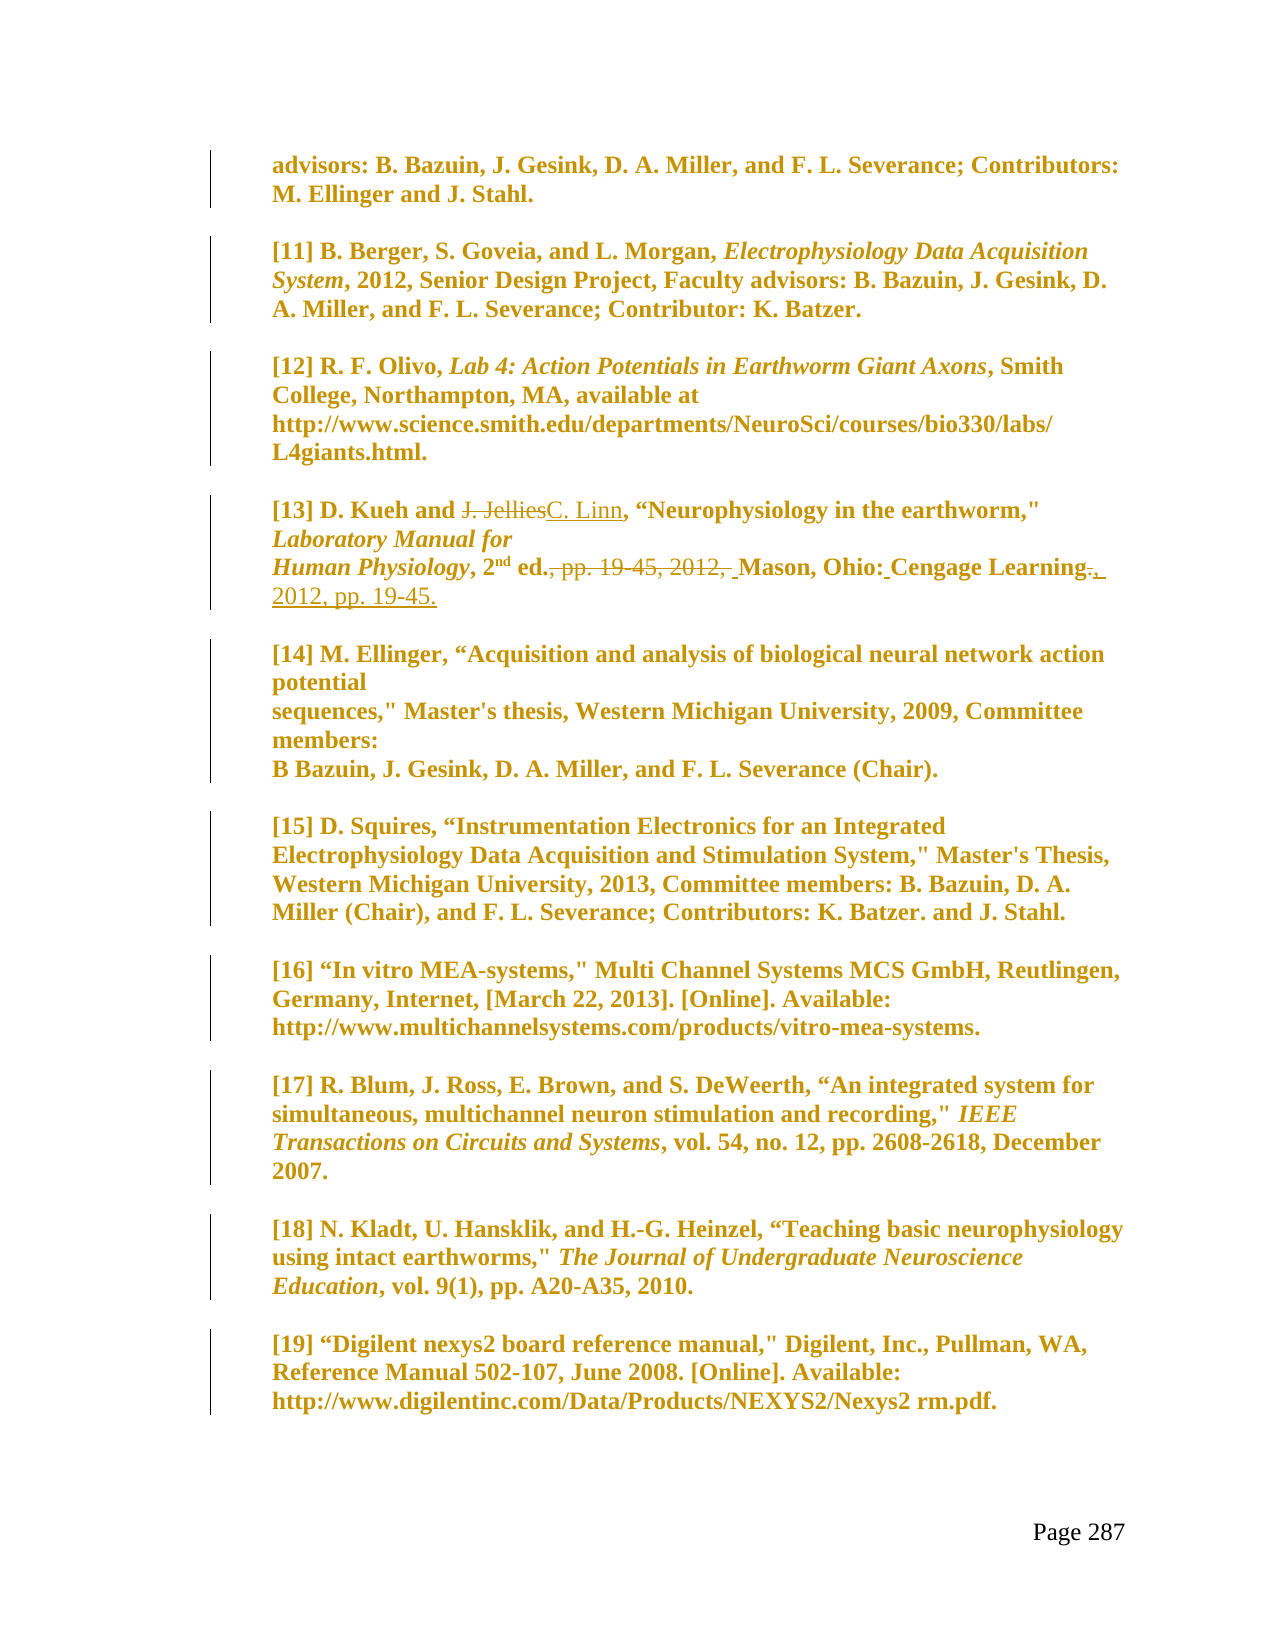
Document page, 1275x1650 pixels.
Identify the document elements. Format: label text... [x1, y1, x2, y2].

text Human Physiology, 2nd ed.Mason, Ohio:Cengage Learning [272, 552, 1125, 610]
text [15] D. Squires, “Instrumentation Electronics for an Integrated Electrophysiology Data Acquisition and Stimulation System," Master's Thesis, Western Michigan University, 2013, Committee members: B. Bazuin, D. A. Miller (Chair), and F. L. Severance; Contributors: K. Batzer. and J. Stahl. [272, 811, 1125, 926]
text sequences," Master's thesis, Western Michigan University, 2009, Committee members: [272, 696, 1125, 754]
text [14] M. Ellinger, “Acquisition and analysis of biological neural network action potential [272, 639, 1125, 696]
text [18] N. Kladt, U. Hansklik, and H.-G. Heinzel, “Teaching basic neurophysiology using intact earthworms," The Journal of Undergraduate Neuroscience Education, vol. 9(1), pp. A20-A35, 2010. [272, 1214, 1125, 1300]
text [11] B. Berger, S. Goveia, and L. Morgan, Electrophysiology Data Acquisition System, 2012, Senior Design Project, Faculty advisors: B. Bazuin, J. Gesink, D. A. Miller, and F. L. Severance; Contributor: K. Batzer. [272, 236, 1125, 322]
text [17] R. Blum, J. Ross, E. Brown, and S. DeWeerth, “An integrated system for simultaneous, multichannel neuron stimulation and recording," IEEE Transactions on Circuits and Systems, vol. 54, no. 12, pp. 2608-2618, December 2007. [272, 1070, 1125, 1185]
text [13] D. Kueh and , “Neurophysiology in the earthworm," Laboratory Manual for [272, 495, 1125, 552]
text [272, 150, 1125, 207]
text [19] “Digilent nexys2 board reference manual," Digilent, Inc., Pullman, WA, Reference Manual 502-107, June 2008. [Online]. Available: http://www.digilentinc.com/Data/Products/NEXYS2/Nexys2 rm.pdf. [272, 1329, 1125, 1415]
text B Bazuin, J. Gesink, D. A. Miller, and F. L. Severance (Chair). [272, 754, 1125, 782]
text [16] “In vitro MEA-systems," Multi Channel Systems MCS GmbH, Reutlingen, Germany, Internet, [March 22, 2013]. [Online]. Available: http://www.multichannelsystems.com/products/vitro-mea-systems. [272, 955, 1125, 1041]
text [12] R. F. Olivo, Lab 4: Action Potentials in Earthworm Giant Axons, Smith College, Northampton, MA, available at http://www.science.smith.edu/departments/NeuroSci/courses/bio330/labs/L4giants.html. [272, 351, 1125, 466]
